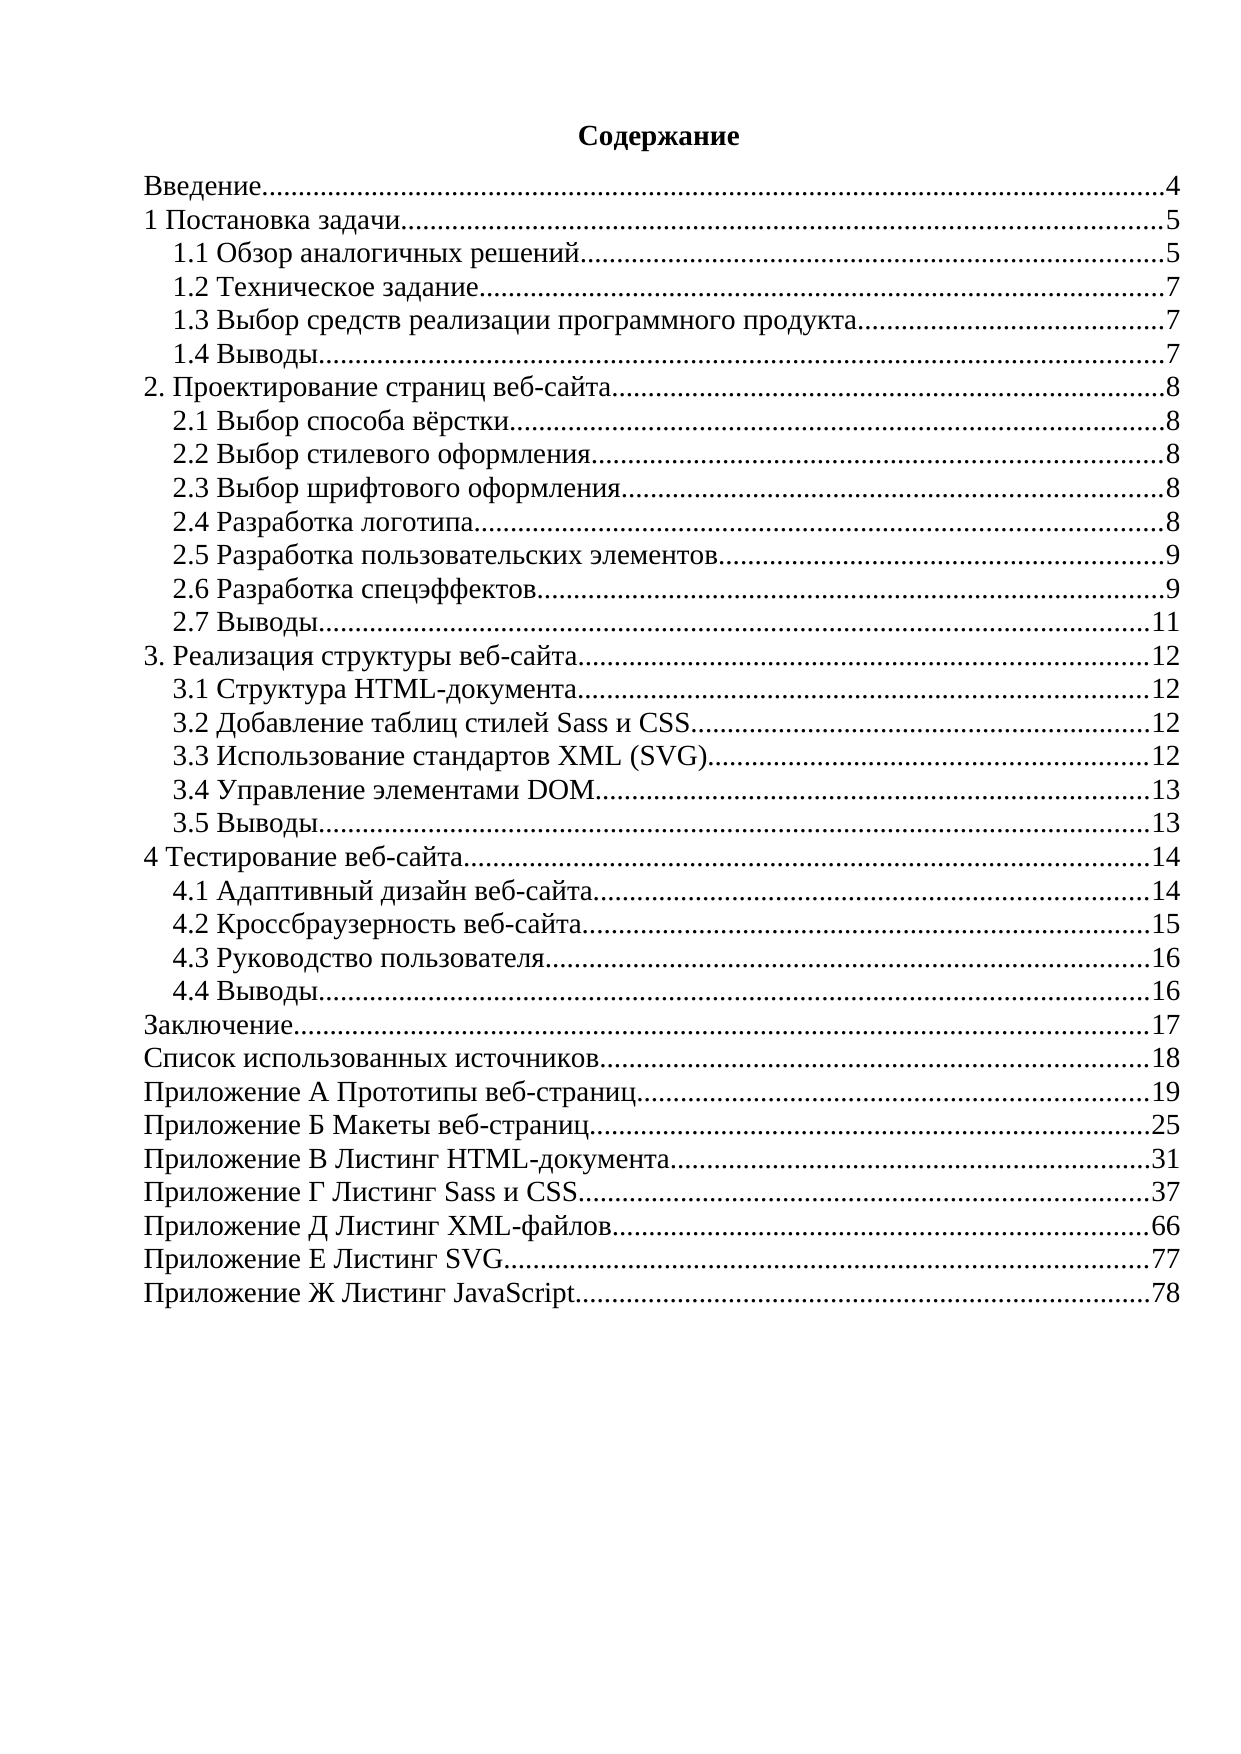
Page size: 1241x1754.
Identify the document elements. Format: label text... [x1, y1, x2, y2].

text 4.2 Кроссбраузерность веб-сайта 15 [165, 906, 1181, 940]
text 1.2 Техническое задание 7 [165, 269, 1181, 302]
text Список использованных источников 18 [136, 1040, 1181, 1074]
text Приложение Ж Листинг JavaScript. 78 [136, 1275, 1181, 1309]
text 2.4 Разработка логотипа 8 [165, 504, 1181, 537]
text 2.6 Разработка спецэффектов 9 [165, 571, 1181, 604]
text Заключение 17 [136, 1007, 1181, 1040]
text Приложение Д Листинг XML-файлов 66 [136, 1208, 1181, 1242]
text 2.7 Выводы 11 [165, 604, 1181, 638]
text 4 Тестирование веб-сайта 14 [136, 839, 1181, 873]
text 3.3 Использование стандартов XML (SVG) 12 [165, 738, 1181, 772]
text 2.3 Выбор шрифтового оформления 8 [165, 470, 1181, 504]
text 2. Проектирование страниц веб-сайта 8 [136, 369, 1181, 403]
text Приложение А Прототипы веб-страниц 19 [136, 1074, 1181, 1107]
text Приложение Г Листинг Sass и CSS 37 [136, 1174, 1181, 1208]
text 3.4 Управление элементами DOM 13 [165, 772, 1181, 806]
text 3.5 Выводы 13 [165, 806, 1181, 839]
text 4.3 Руководство пользователя 16 [165, 940, 1181, 973]
text 2.5 Разработка пользовательских элементов 9 [165, 537, 1181, 571]
text 1.1 Обзор аналогичных решений 5 [165, 235, 1181, 269]
text 2.1 Выбор способа вёрстки 8 [165, 403, 1181, 437]
text 3. Реализация структуры веб-сайта 12 [136, 638, 1181, 671]
text Приложение Б Макеты веб-страниц 25 [136, 1107, 1181, 1141]
text Приложение В Листинг HTML-документа 31 [136, 1141, 1181, 1174]
text 2.2 Выбор стилевого оформления 8 [165, 437, 1181, 470]
text 1.3 Выбор средств реализации программного продукта 7 [165, 302, 1181, 336]
text 1.4 Выводы 7 [165, 336, 1181, 369]
text 4.4 Выводы 16 [165, 973, 1181, 1007]
text Содержание [136, 118, 1181, 152]
text 1 Постановка задачи 5 [136, 202, 1181, 235]
text 3.1 Структура HTML-документа 12 [165, 671, 1181, 705]
text 4.1 Адаптивный дизайн веб-сайта 14 [165, 873, 1181, 906]
text Приложение Е Листинг SVG 77 [136, 1242, 1181, 1275]
text 3.2 Добавление таблиц стилей Sass и CSS 12 [165, 705, 1181, 738]
text Введение 4 [136, 168, 1181, 202]
